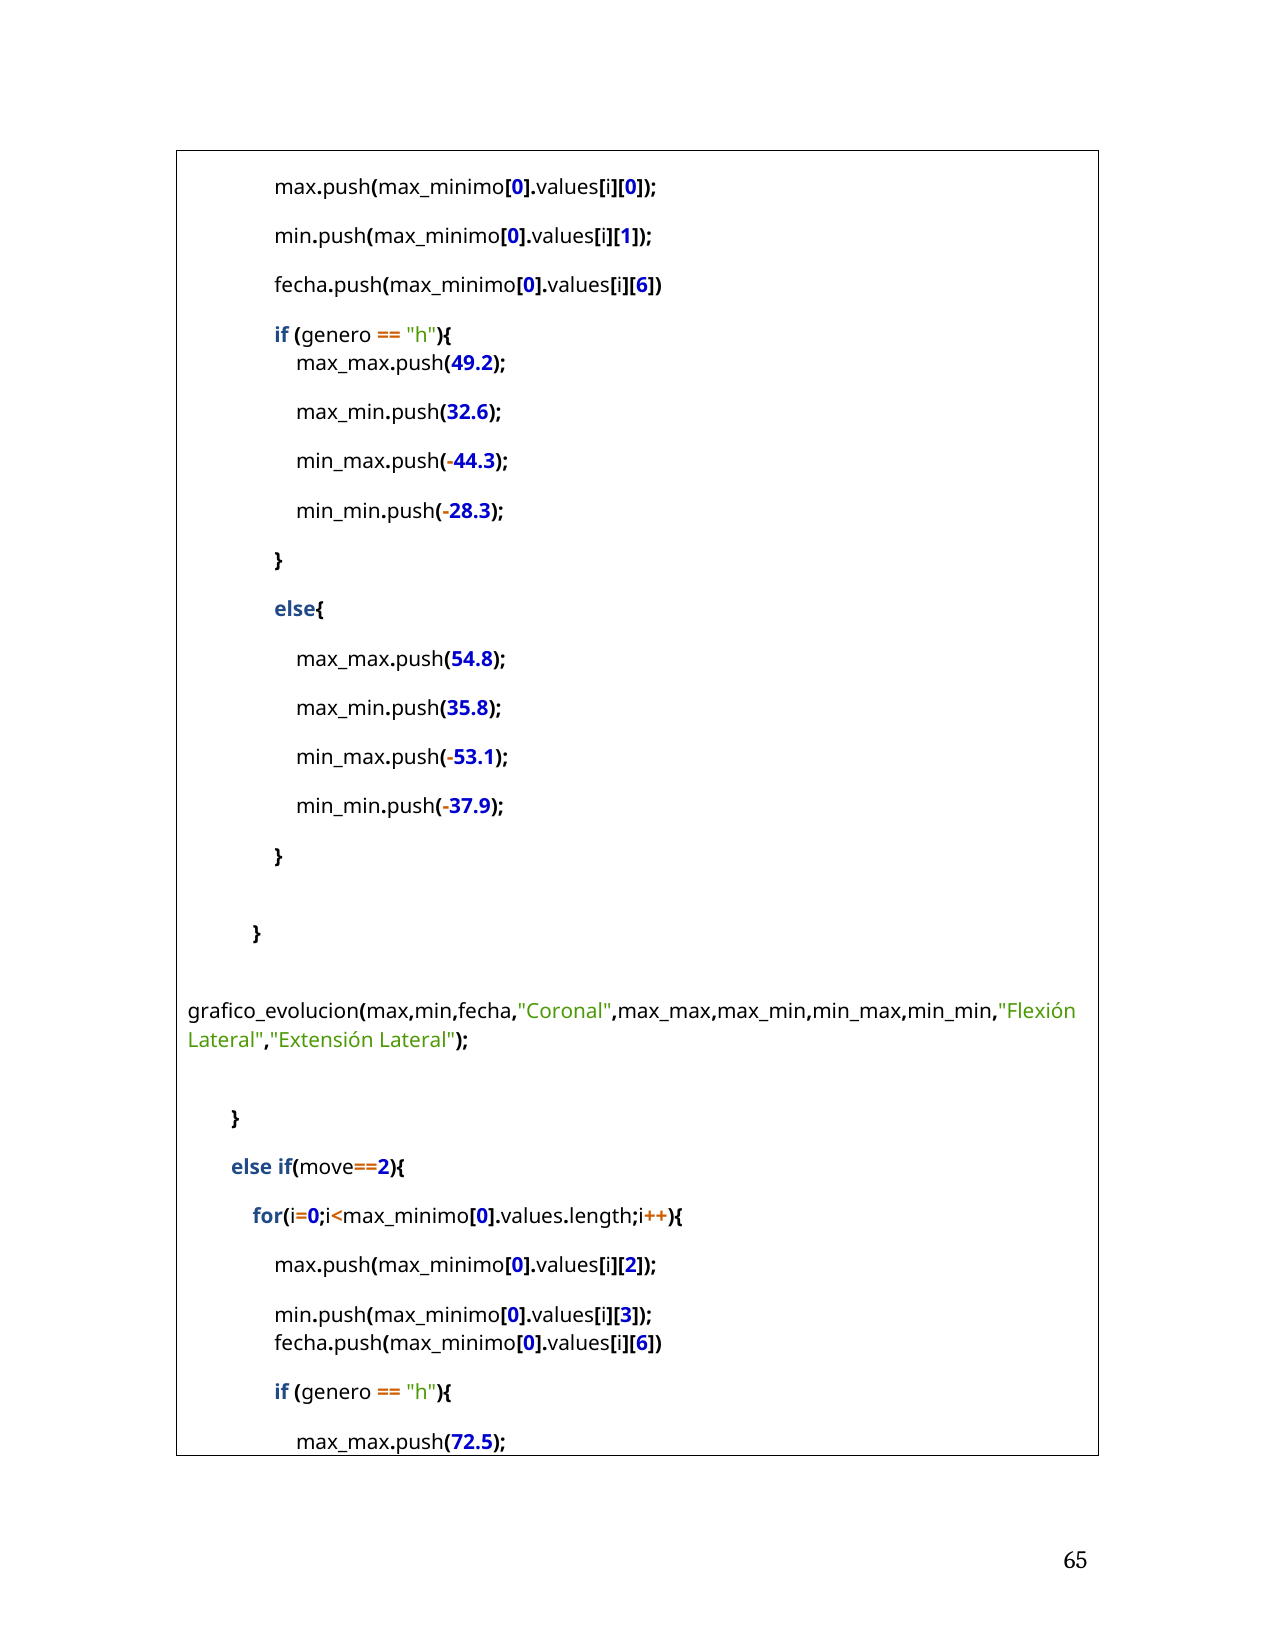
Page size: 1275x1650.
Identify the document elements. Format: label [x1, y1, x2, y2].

table_header [177, 151, 1098, 1455]
